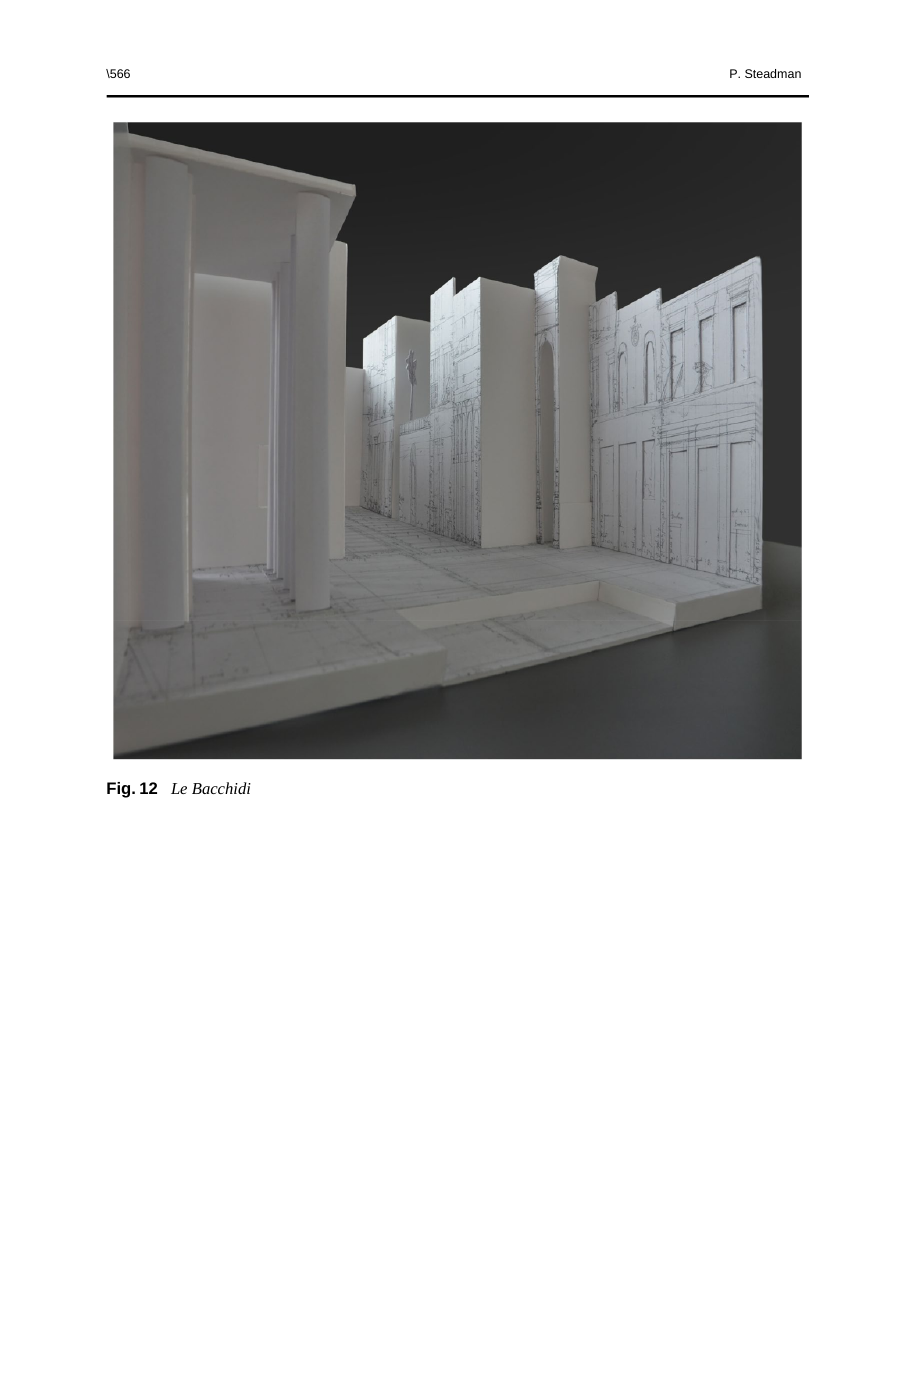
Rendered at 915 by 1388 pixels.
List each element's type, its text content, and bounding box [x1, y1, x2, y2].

text Fig. 12 Le Bacchidi [106, 779, 808, 798]
text \566 P. Steadman [106, 67, 808, 81]
picture [106, 94, 809, 760]
